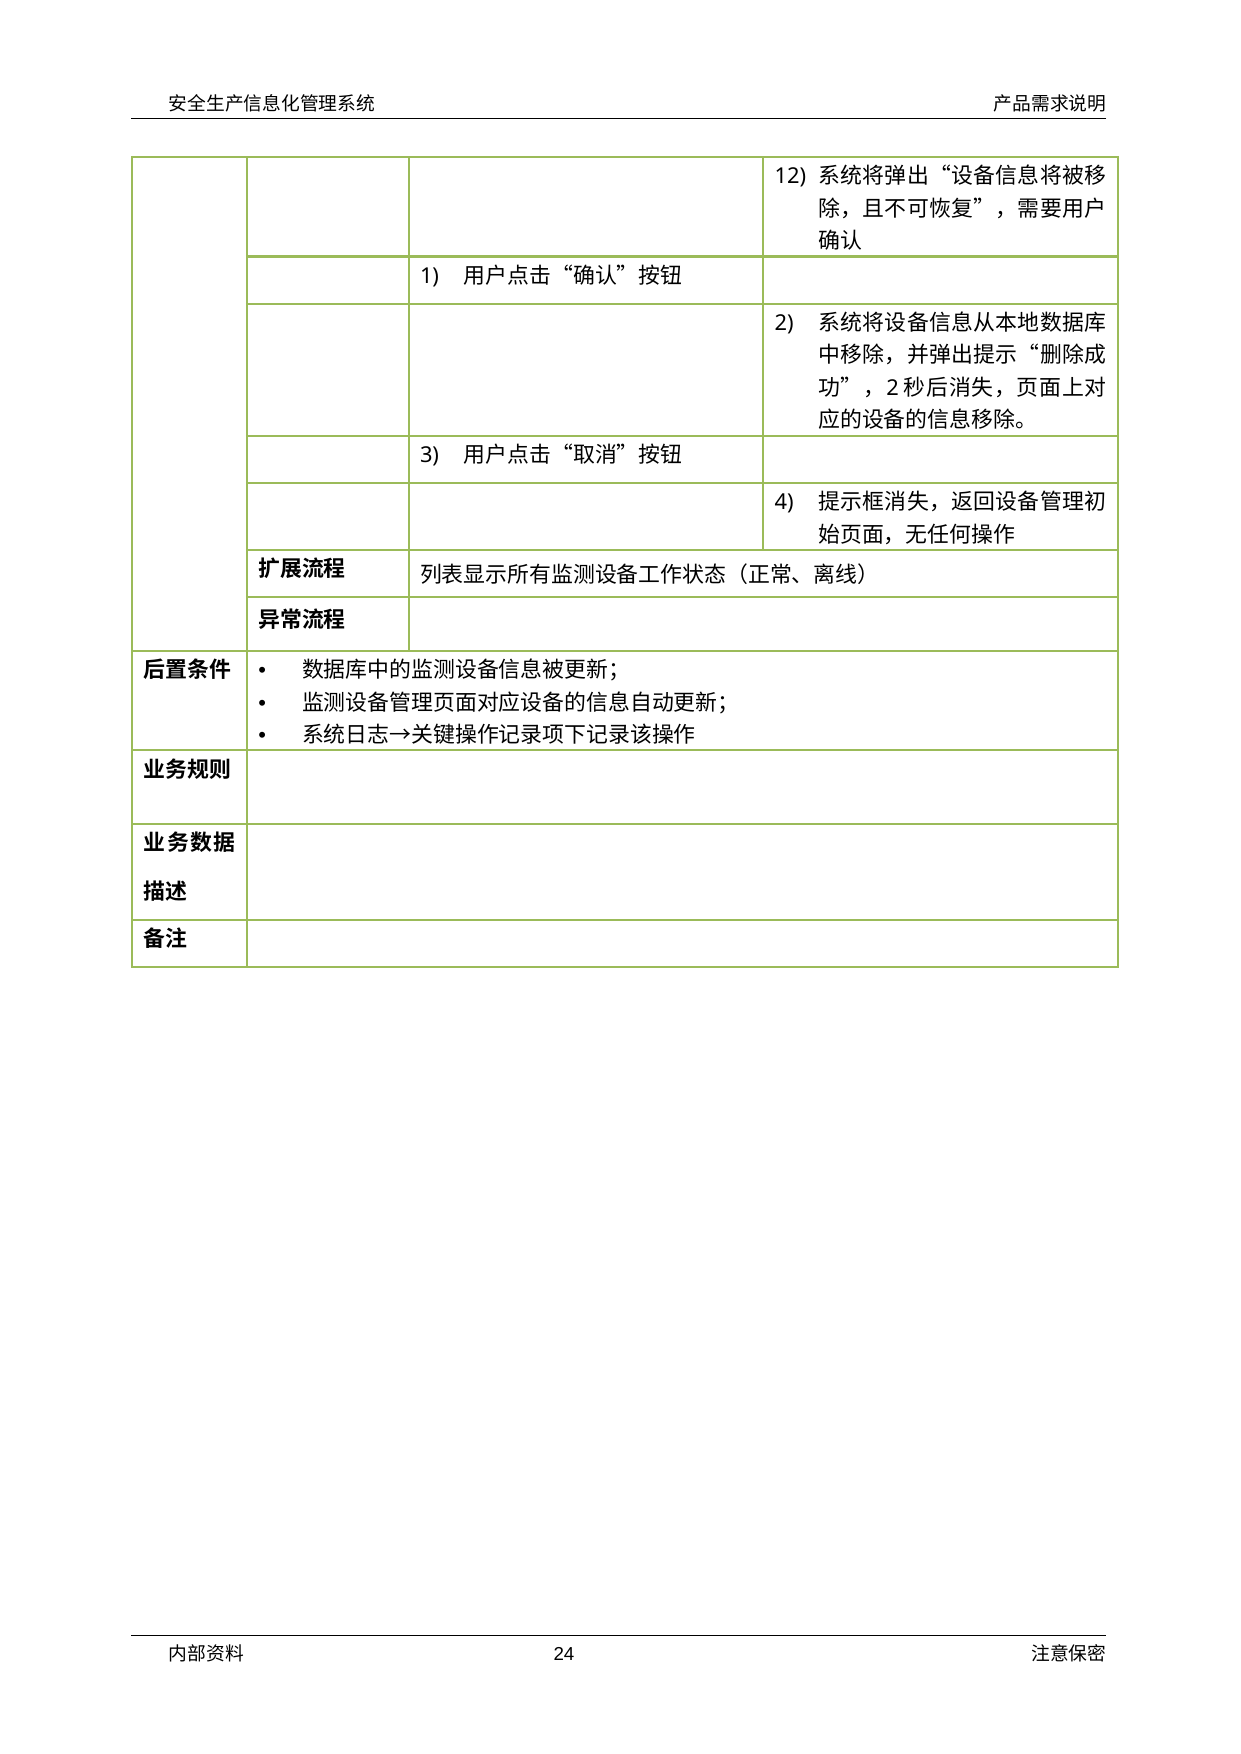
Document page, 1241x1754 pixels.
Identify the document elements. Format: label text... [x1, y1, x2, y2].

table_cell [410, 158, 762, 255]
table_cell [248, 751, 1117, 823]
table_cell [764, 258, 1117, 302]
table_cell [410, 598, 1117, 649]
table_cell 用户点击“取消”按钮 [410, 437, 762, 482]
table_cell [410, 305, 762, 434]
table_cell 业务规则 [133, 751, 246, 823]
table_cell [248, 825, 1117, 919]
table_cell [764, 437, 1117, 482]
table_cell [248, 437, 408, 482]
table_cell 系统将设备信息从本地数据库中移除，并弹出提示“删除成功”，2秒后消失，页面上对应的设备的信息移除。 [764, 305, 1117, 434]
table_cell 异常流程 [248, 598, 408, 649]
table_cell 系统将弹出“设备信息将被移除，且不可恢复”，需要用户确认 [764, 158, 1117, 255]
table_cell 业务数据描述 [133, 825, 246, 919]
table_cell 用户点击“确认”按钮 [410, 258, 762, 302]
table_cell [248, 484, 408, 549]
table_cell [248, 158, 408, 255]
table_cell 提示框消失，返回设备管理初始页面，无任何操作 [764, 484, 1117, 549]
table_cell 备注 [133, 921, 246, 966]
table_cell 数据库中的监测设备信息被更新； 监测设备管理页面对应设备的信息自动更新； 系统日志→关键操作记录项下记录该操作 [248, 652, 1117, 749]
table_cell [248, 258, 408, 302]
table_cell 列表显示所有监测设备工作状态（正常、离线） [410, 551, 1117, 596]
table_cell [410, 484, 762, 549]
table_cell [248, 305, 408, 434]
table_cell [248, 921, 1117, 966]
table_cell 后置条件 [133, 652, 246, 749]
table_cell 扩展流程 [248, 551, 408, 596]
